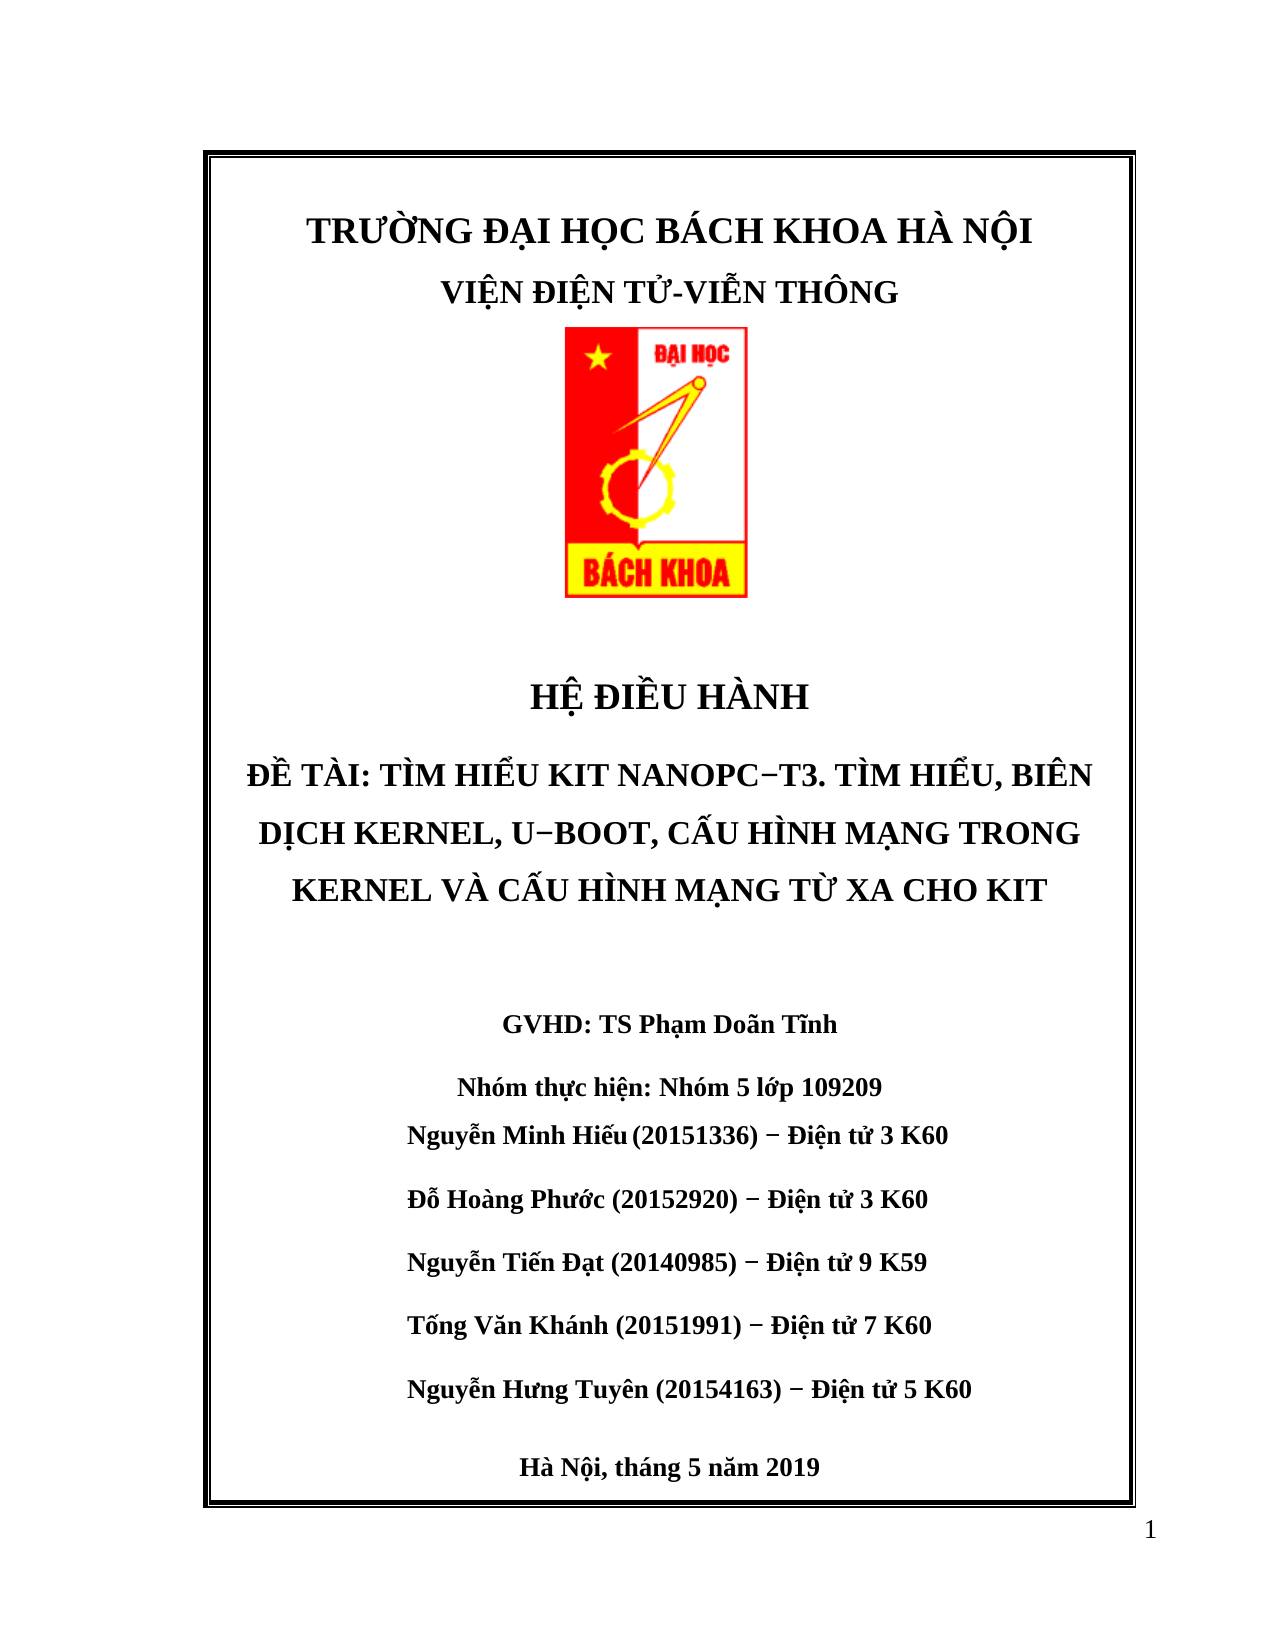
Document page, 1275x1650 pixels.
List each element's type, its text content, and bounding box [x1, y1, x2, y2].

table_header TRƯỜNG ĐẠI HỌC BÁCH KHOA HÀ NỘI VIỆN ĐIỆN TỬ-VIỄN THÔNG HỆ ĐIỀU HÀNH ĐỀ TÀI: TÌM HIỂU KIT NANOPC−T3. TÌM HIỂU, BIÊN DỊCH KERNEL, U−BOOT, CẤU HÌNH MẠNG TRONG KERNEL VÀ CẤU HÌNH MẠNG TỪ XA CHO KIT GVHD: TS Phạm Doãn Tĩnh Nhóm thực hiện: Nhóm 5 lớp 109209 Hà Nội, tháng 5 năm 2019 [211, 158, 1129, 1500]
picture [564, 327, 748, 598]
